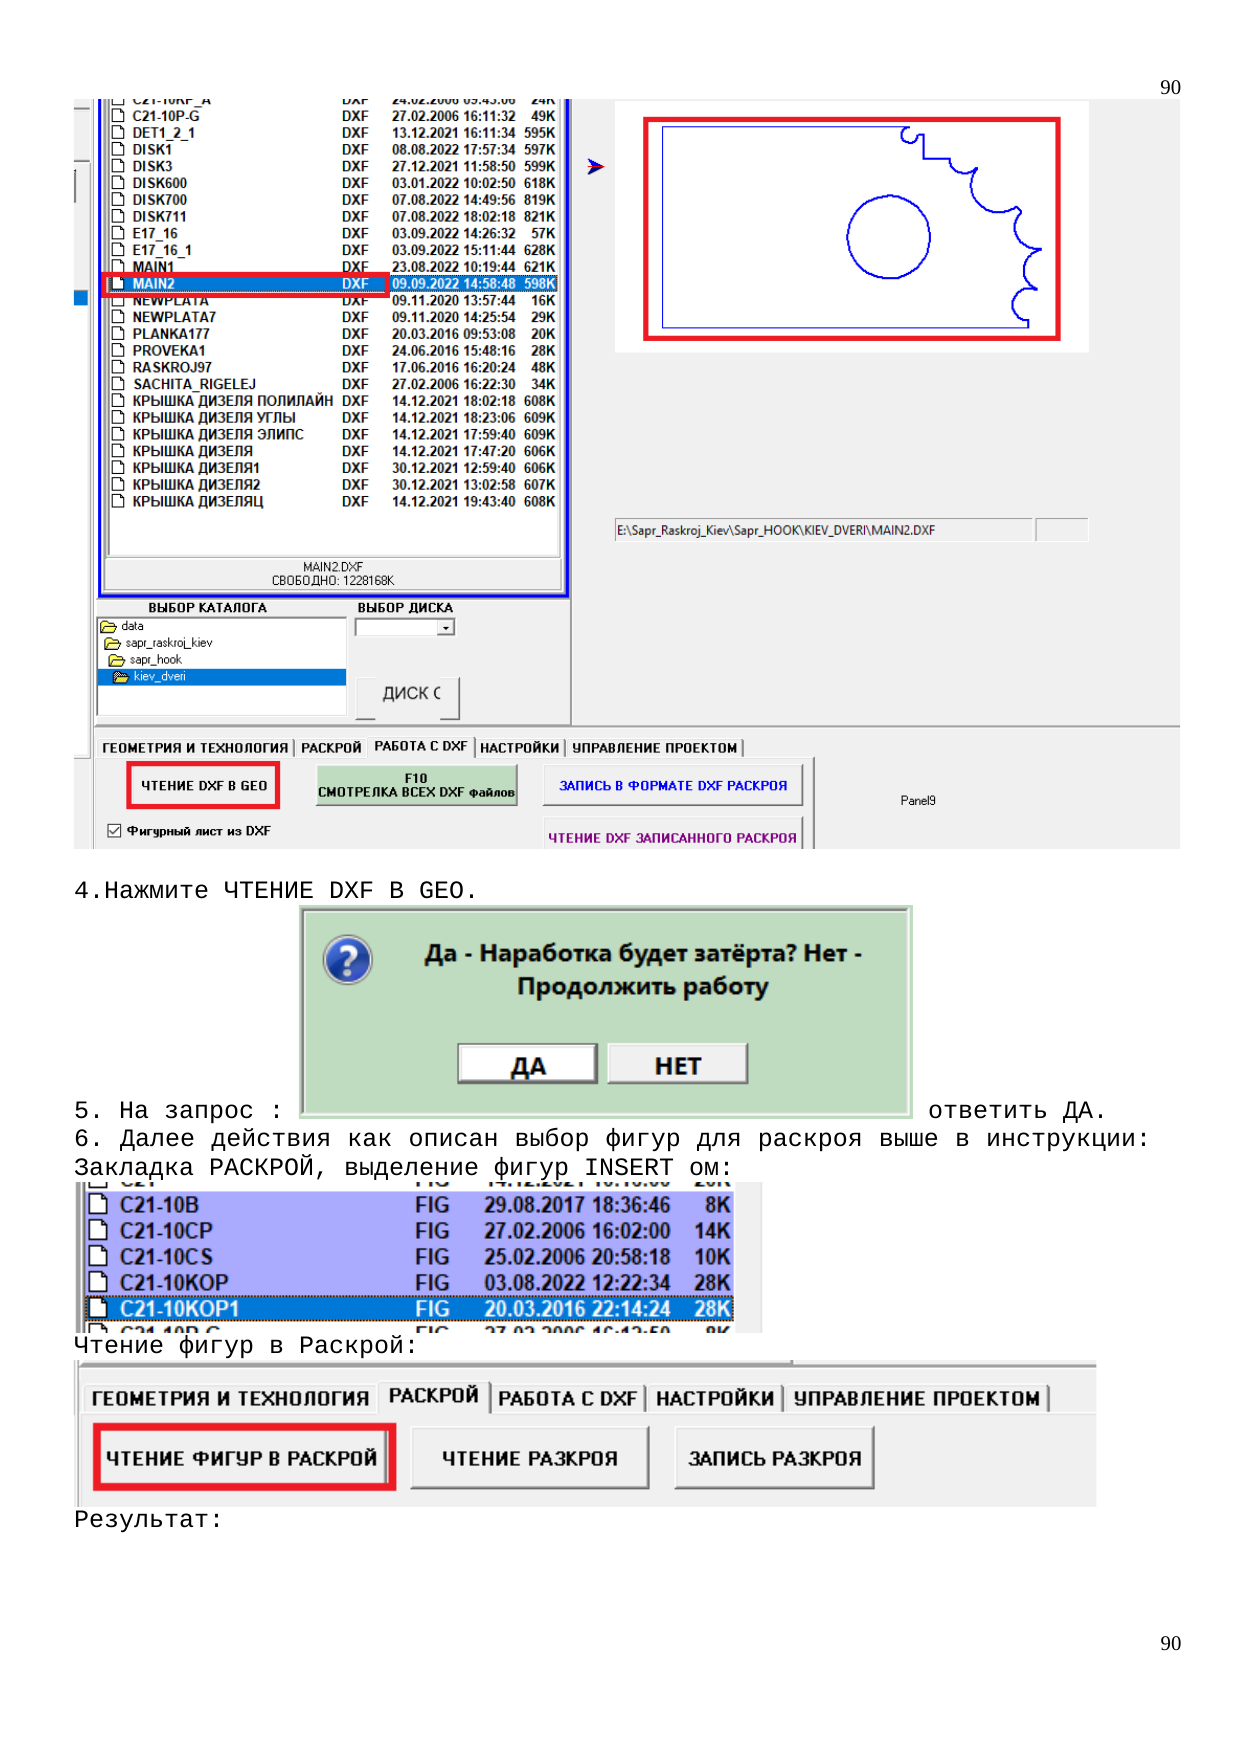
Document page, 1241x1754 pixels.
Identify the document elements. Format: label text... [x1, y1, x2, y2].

text 6. Далее действия как описан выбор фигур для раскроя выше в инструкции: Закладка РАСКРОЙ, выделение фигур INSERT ом: [74, 1126, 1152, 1182]
picture [73, 1182, 764, 1333]
picture [298, 905, 913, 1119]
picture [73, 1360, 1097, 1507]
picture [73, 99, 1181, 849]
text 4.Нажмите ЧТЕНИЕ DXF В GEO. [74, 877, 1152, 906]
text Чтение фигур в Раскрой: [74, 1332, 1152, 1361]
text Результат: [74, 1507, 1152, 1535]
